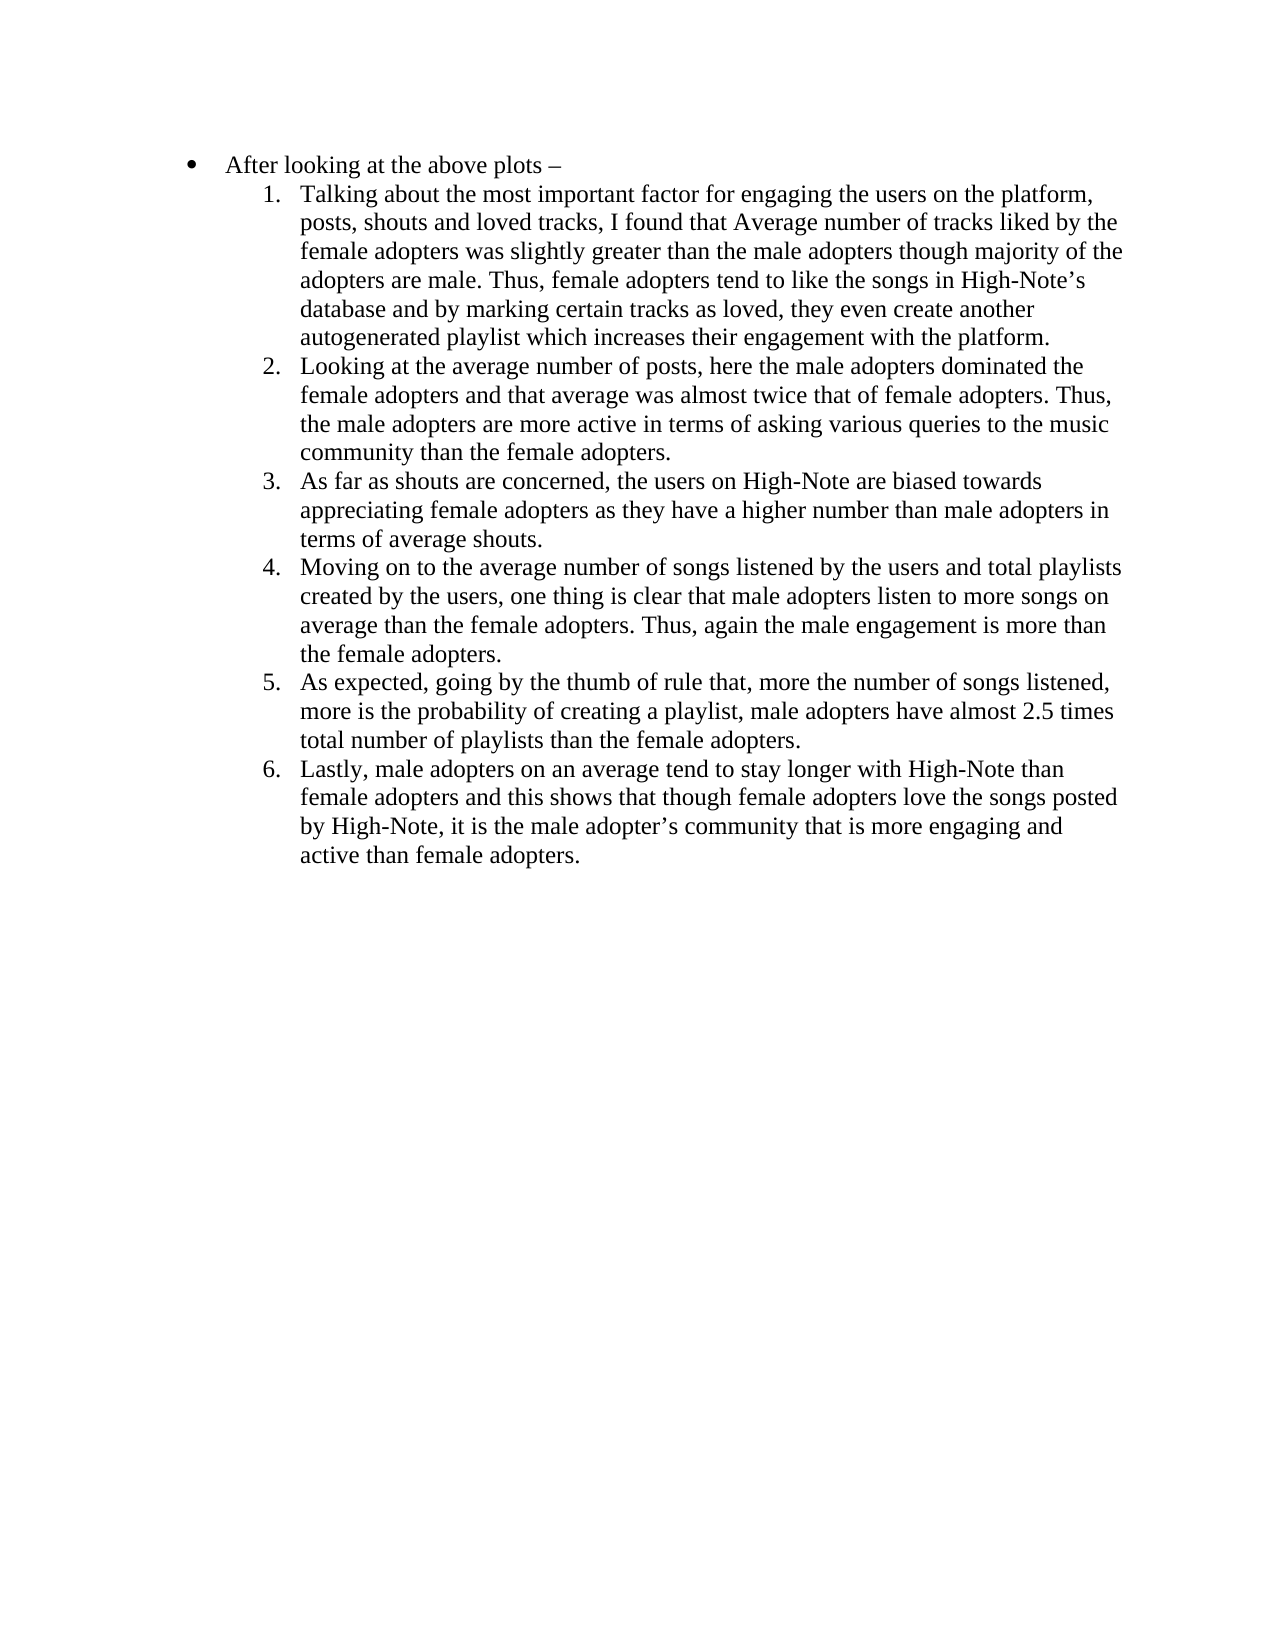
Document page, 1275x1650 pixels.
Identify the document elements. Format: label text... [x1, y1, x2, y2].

list Talking about the most important factor for engaging the users on the platform, posts, shouts and loved tracks, I found that Average number of tracks liked by the female adopters was slightly greater than the male adopters though majority of the adopters are male. Thus, female adopters tend to like the songs in High-Note’s database and by marking certain tracks as loved, they even create another autogenerated playlist which increases their engagement with the platform. [262, 179, 1125, 351]
list Looking at the average number of posts, here the male adopters dominated the female adopters and that average was almost twice that of female adopters. Thus, the male adopters are more active in terms of asking various queries to the music community than the female adopters. [262, 351, 1125, 466]
list Moving on to the average number of songs listened by the users and total playlists created by the users, one thing is clear that male adopters listen to more songs on average than the female adopters. Thus, again the male engagement is more than the female adopters. [262, 552, 1125, 667]
list Lastly, male adopters on an average tend to stay longer with High-Note than female adopters and this shows that though female adopters love the songs posted by High-Note, it is the male adopter’s community that is more engaging and active than female adopters. [262, 754, 1125, 869]
list As expected, going by the thumb of rule that, more the number of songs listened, more is the probability of creating a playlist, male adopters have almost 2.5 times total number of playlists than the female adopters. [262, 667, 1125, 754]
list As far as shouts are concerned, the users on High-Note are biased towards appreciating female adopters as they have a higher number than male adopters in terms of average shouts. [262, 466, 1125, 552]
list After looking at the above plots – [187, 150, 1125, 179]
